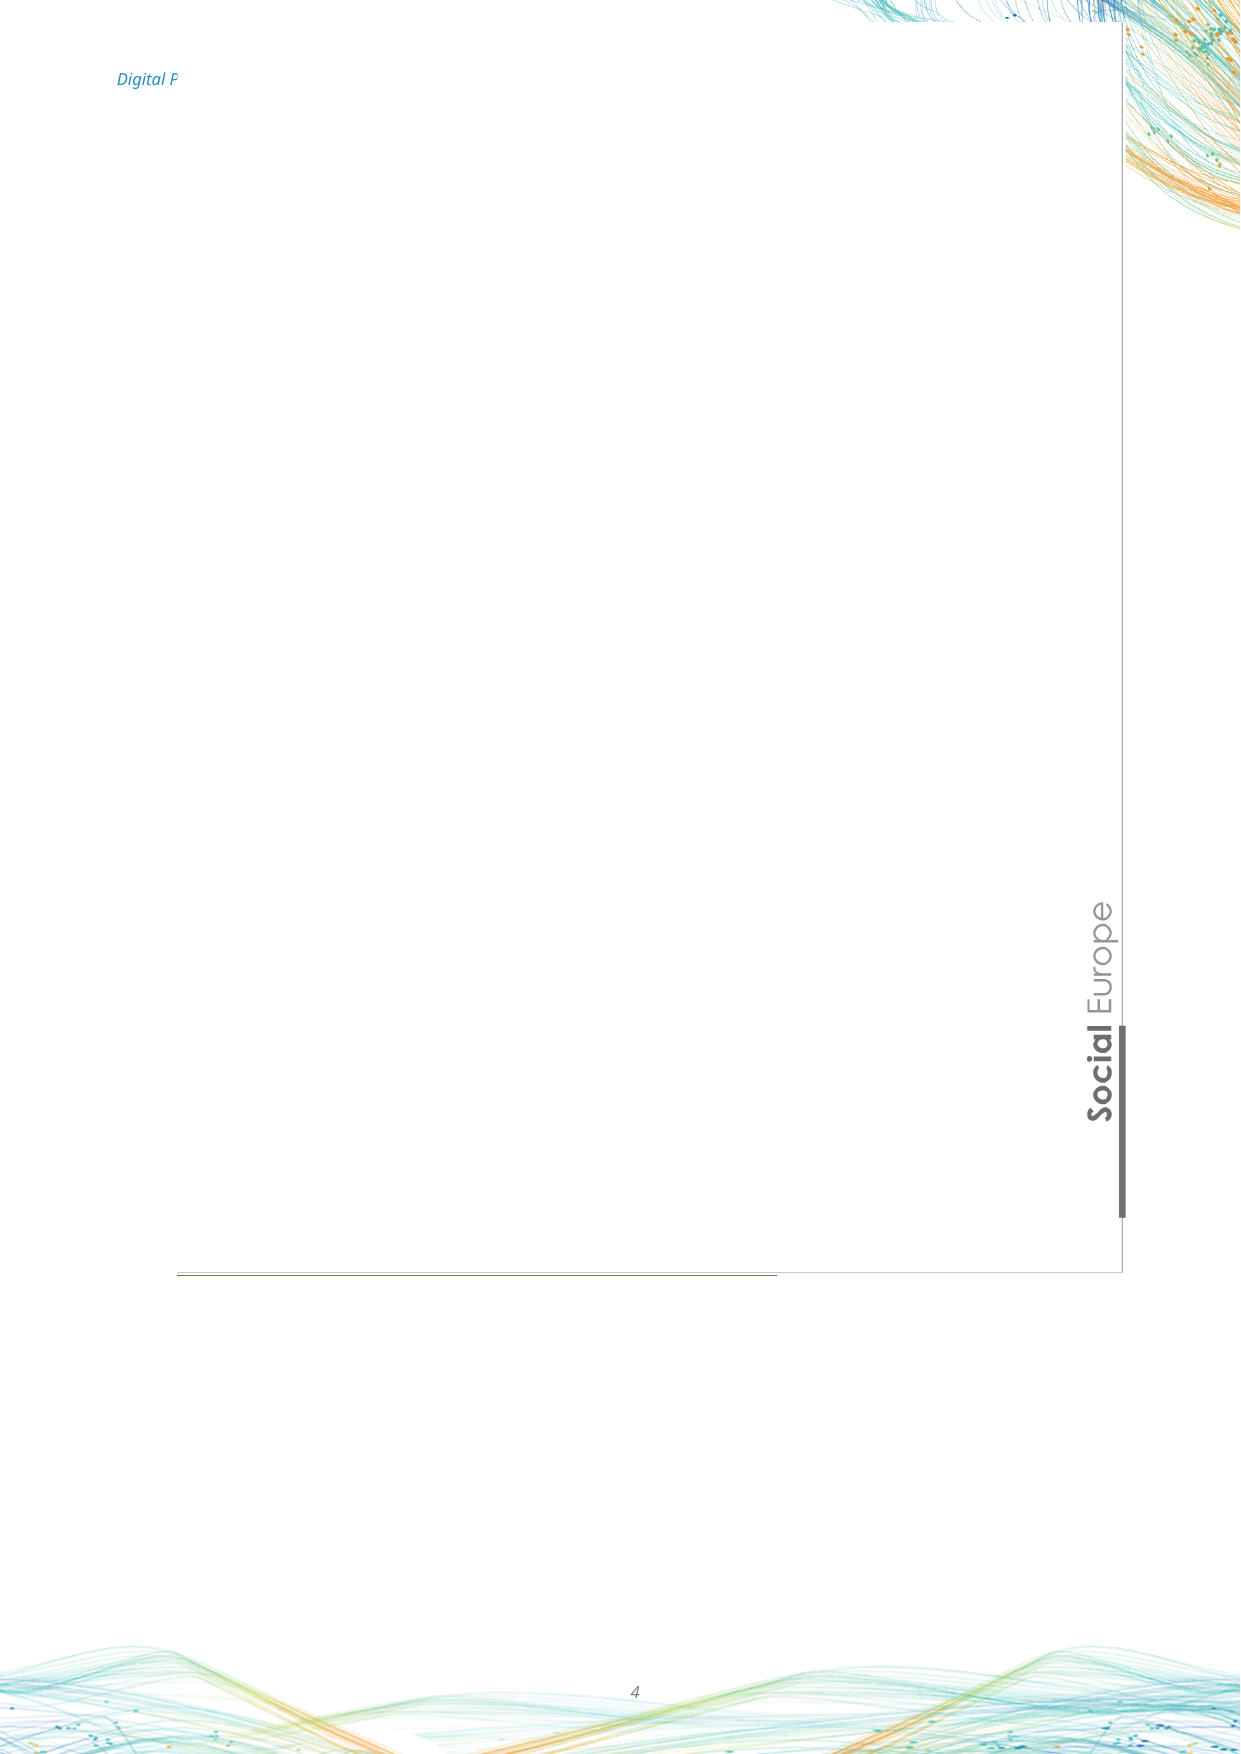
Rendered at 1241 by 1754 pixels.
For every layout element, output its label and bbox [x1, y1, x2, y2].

picture [177, 0, 1241, 1273]
picture [0, 1621, 1241, 1754]
